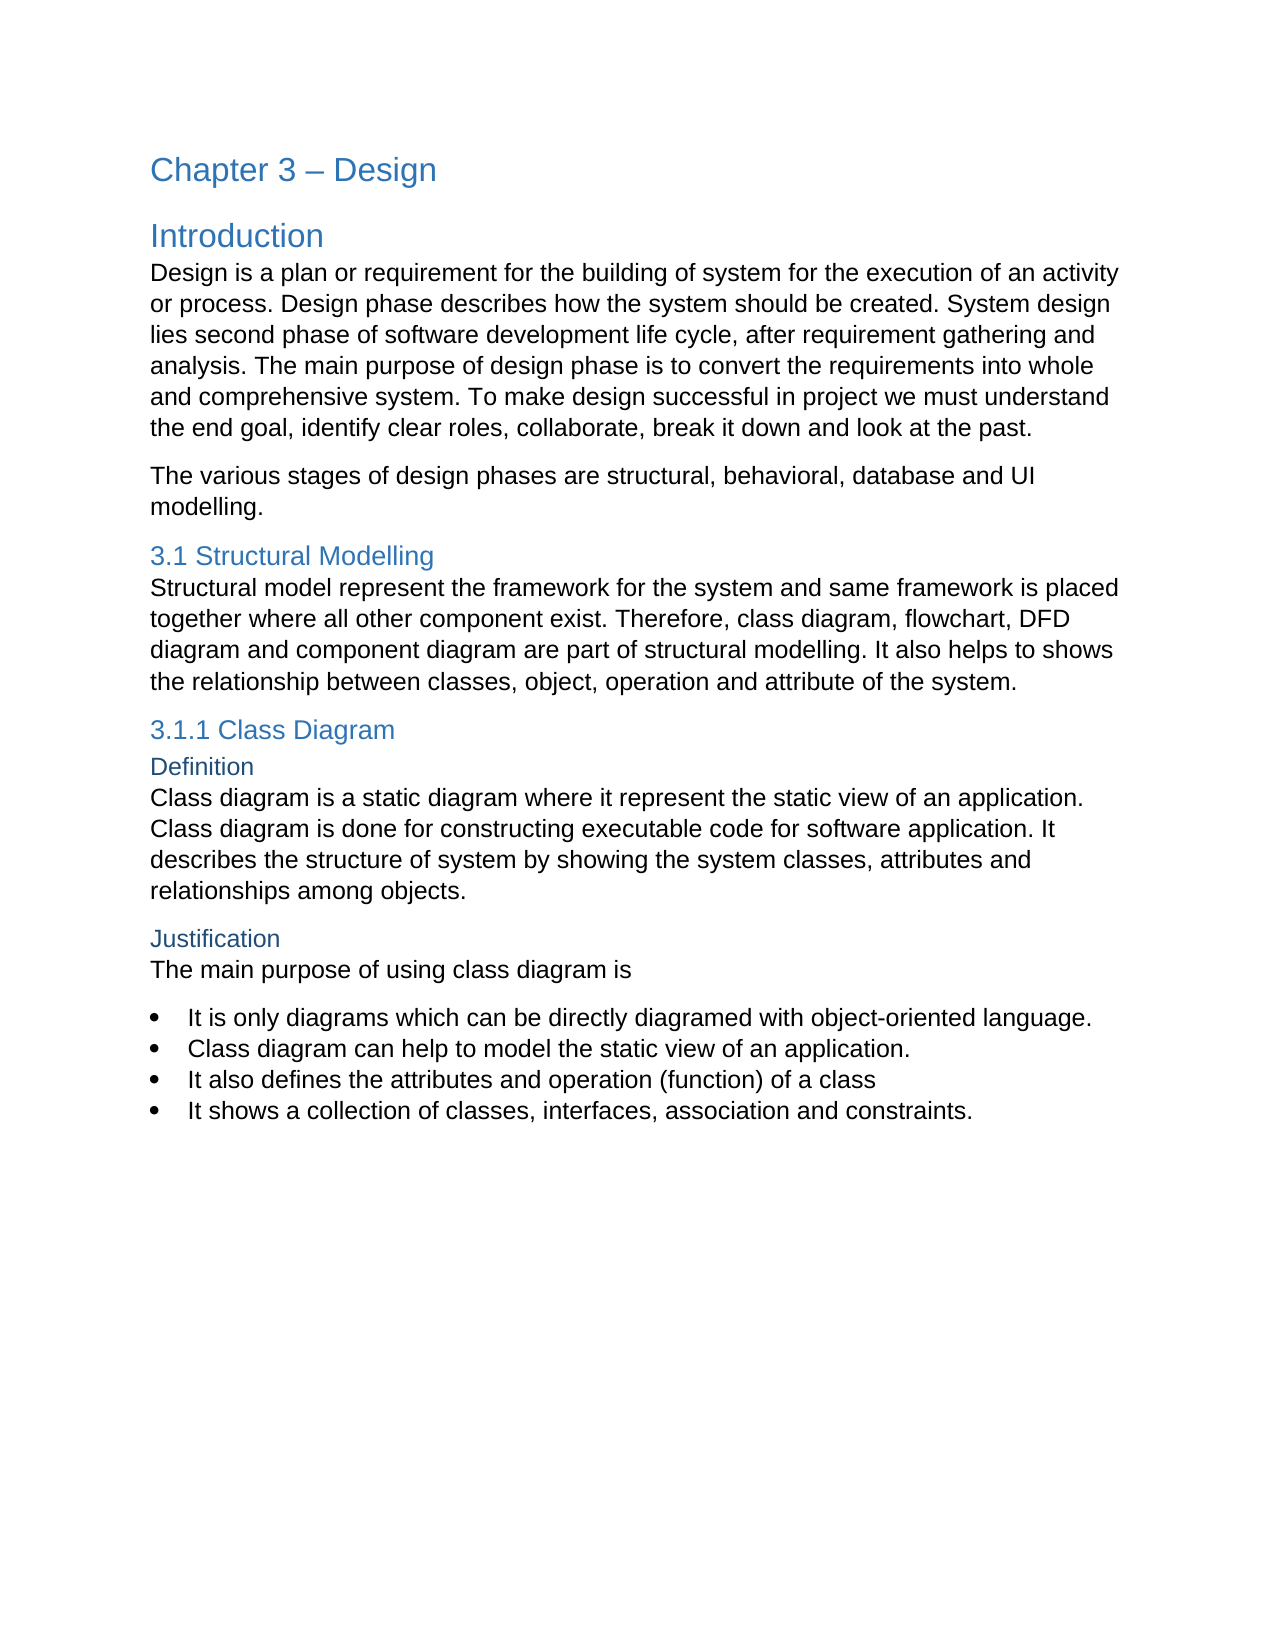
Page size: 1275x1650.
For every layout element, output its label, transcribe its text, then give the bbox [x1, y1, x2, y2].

subtitle 3.1.1 Class Diagram [150, 714, 1125, 745]
list It also defines the attributes and operation (function) of a class [150, 1065, 1125, 1094]
list It is only diagrams which can be directly diagramed with object-oriented language. [150, 1003, 1125, 1032]
subtitle Introduction [150, 216, 1125, 255]
text The main purpose of using class diagram is [150, 955, 1125, 984]
subtitle 3.1 Structural Modelling [150, 539, 1125, 571]
text Structural model represent the framework for the system and same framework is placed together where all other component exist. Therefore, class diagram, flowchart, DFD diagram and component diagram are part of structural modelling. It also helps to shows the relationship between classes, object, operation and attribute of the system. [150, 573, 1125, 695]
text Class diagram is a static diagram where it represent the static view of an application. Class diagram is done for constructing executable code for software application. It describes the structure of system by showing the system classes, attributes and relationships among objects. [150, 783, 1125, 905]
subtitle Justification [150, 924, 1125, 953]
list It shows a collection of classes, interfaces, association and constraints. [150, 1096, 1125, 1125]
subtitle Definition [150, 752, 1125, 781]
subtitle Chapter 3 – Design [150, 150, 1125, 188]
text The various stages of design phases are structural, behavioral, database and UI modelling. [150, 461, 1125, 521]
text Design is a plan or requirement for the building of system for the execution of an activity or process. Design phase describes how the system should be created. System design lies second phase of software development life cycle, after requirement gathering and analysis. The main purpose of design phase is to convert the requirements into whole and comprehensive system. To make design successful in project we must understand the end goal, identify clear roles, collaborate, break it down and look at the past. [150, 258, 1125, 442]
list Class diagram can help to model the static view of an application. [150, 1034, 1125, 1063]
